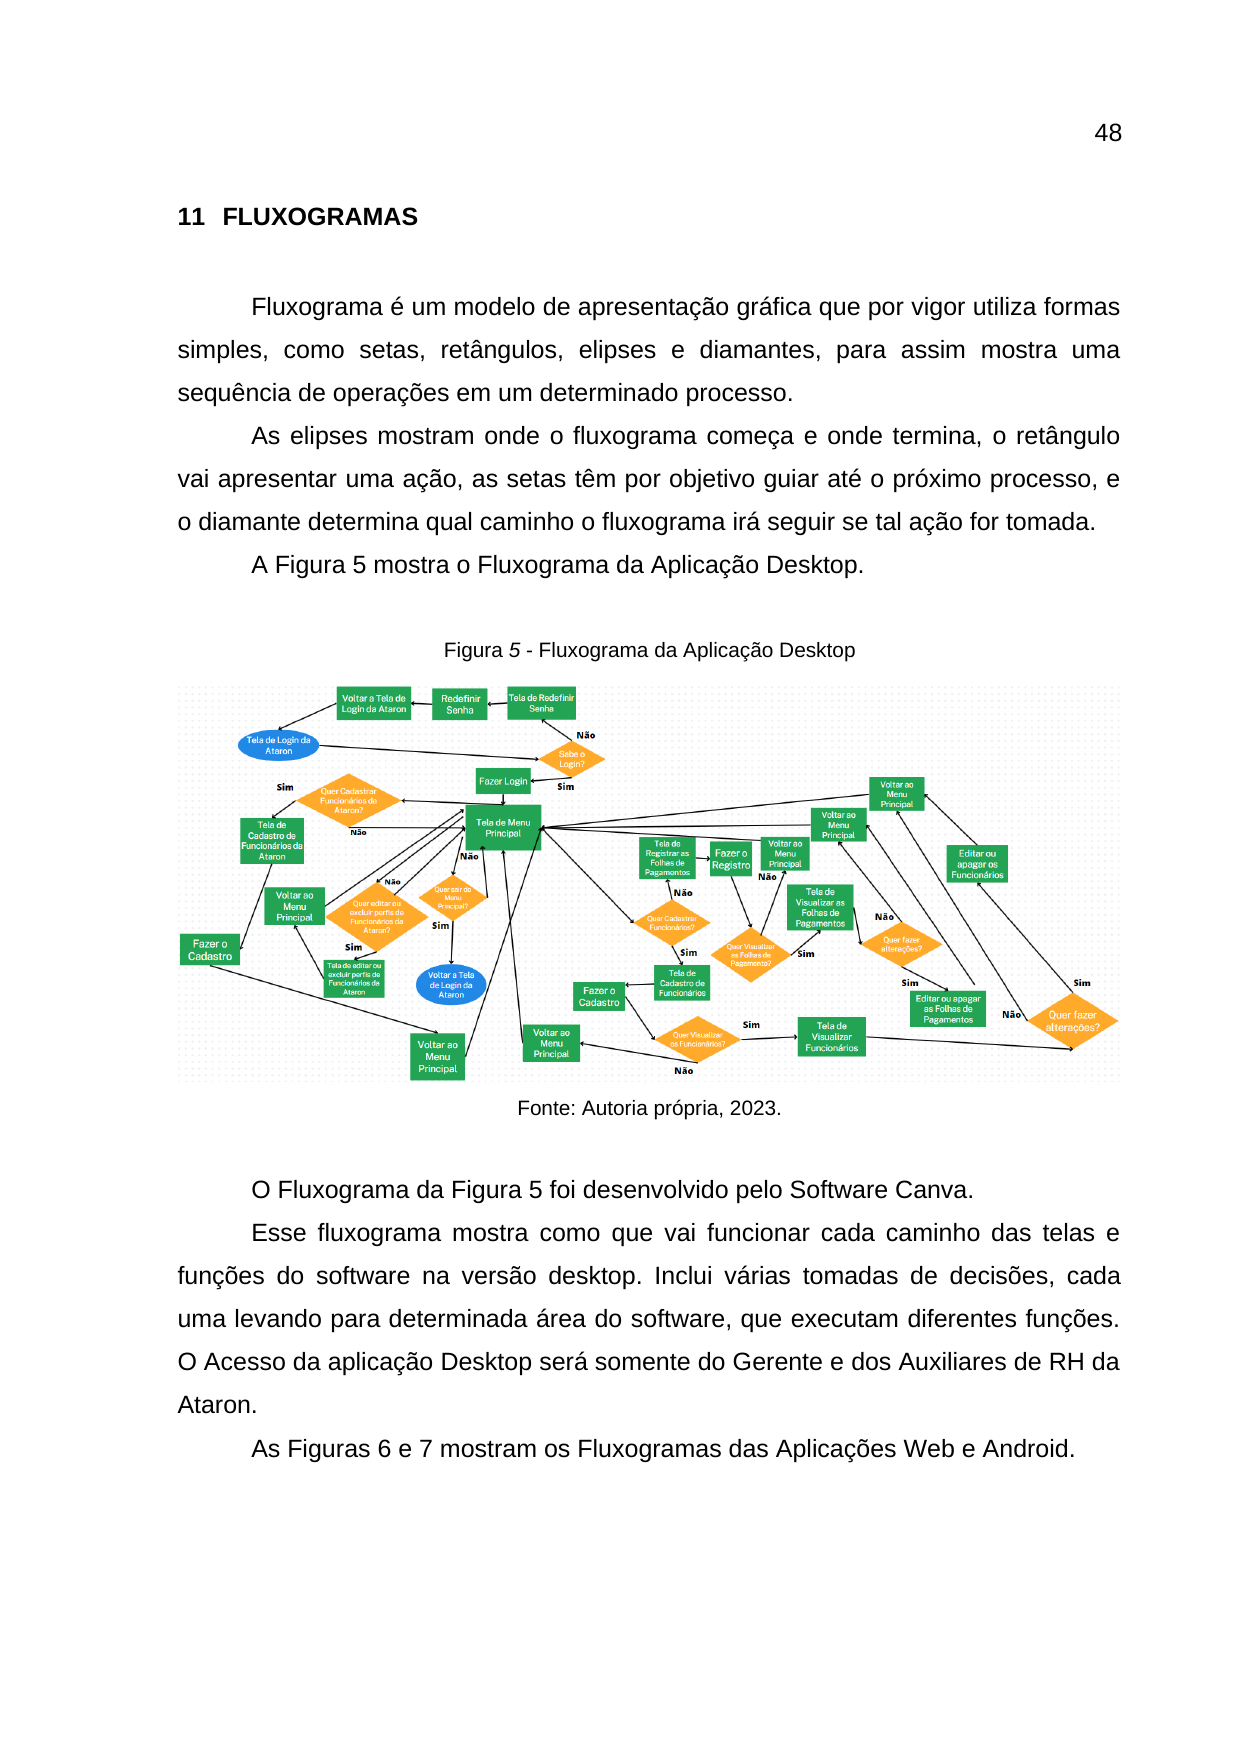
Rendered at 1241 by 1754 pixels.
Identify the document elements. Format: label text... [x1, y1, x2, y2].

subtitle FLUXOGRAMAS [177, 202, 1122, 231]
text As Figuras 6 e 7 mostram os Fluxogramas das Aplicações Web e Android. [177, 1434, 1122, 1462]
text Fonte: Autoria própria, 2023. [177, 1096, 1122, 1120]
text A Figura 5 mostra o Fluxograma da Aplicação Desktop. [177, 550, 1122, 579]
picture [177, 683, 1121, 1082]
text As elipses mostram onde o fluxograma começa e onde termina, o retângulo vai apresentar uma ação, as setas têm por objetivo guiar até o próximo processo, e o diamante determina qual caminho o fluxograma irá seguir se tal ação for tomada. [177, 421, 1122, 536]
text Esse fluxograma mostra como que vai funcionar cada caminho das telas e funções do software na versão desktop. Inclui várias tomadas de decisões, cada uma levando para determinada área do software, que executam diferentes funções. O Acesso da aplicação Desktop será somente do Gerente e dos Auxiliares de RH da Ataron. [177, 1218, 1122, 1419]
text Figura 5 - Fluxograma da Aplicação Desktop [177, 638, 1122, 662]
text Fluxograma é um modelo de apresentação gráfica que por vigor utiliza formas simples, como setas, retângulos, elipses e diamantes, para assim mostra uma sequência de operações em um determinado processo. [177, 292, 1122, 407]
text O Fluxograma da Figura 5 foi desenvolvido pelo Software Canva. [177, 1175, 1122, 1204]
